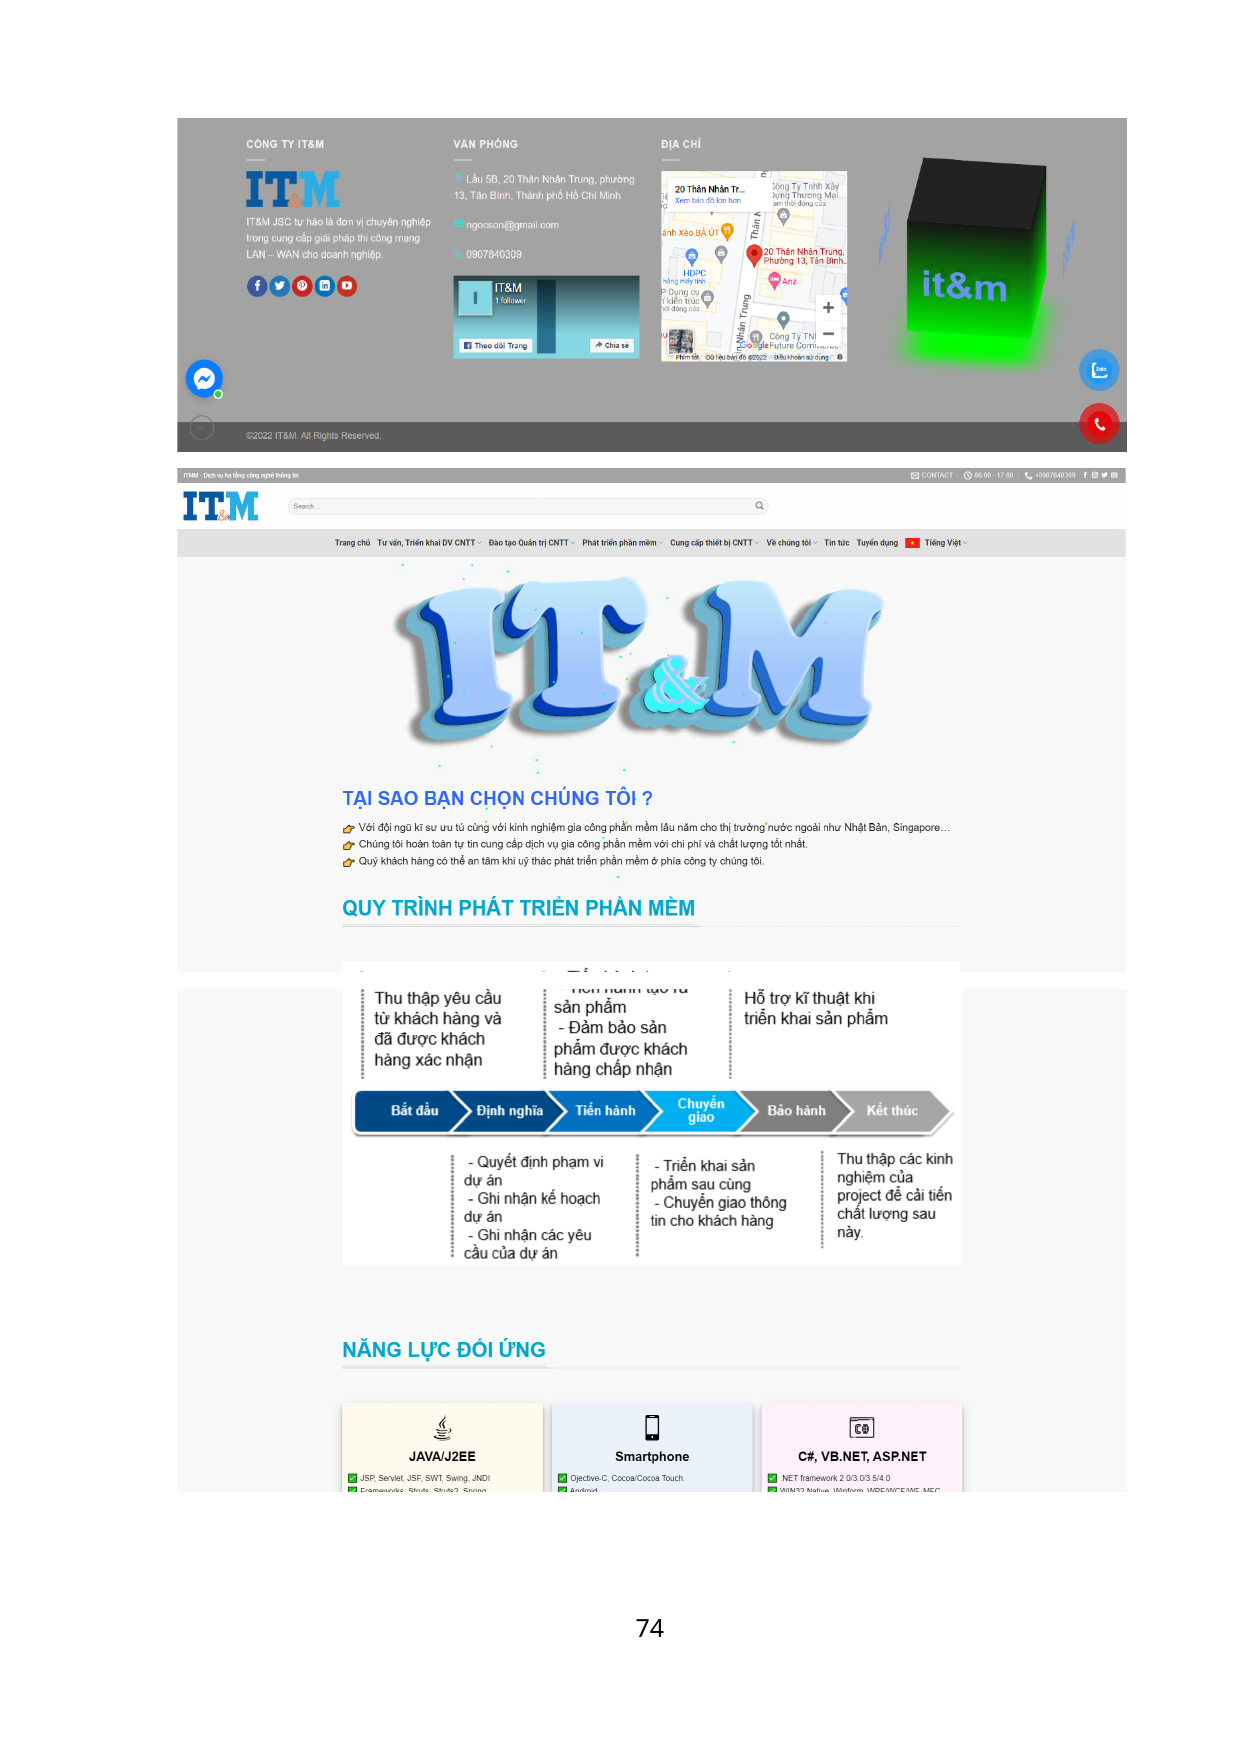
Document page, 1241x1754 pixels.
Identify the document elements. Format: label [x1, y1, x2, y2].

picture [177, 468, 1126, 972]
picture [177, 989, 1128, 1492]
picture [177, 118, 1128, 452]
